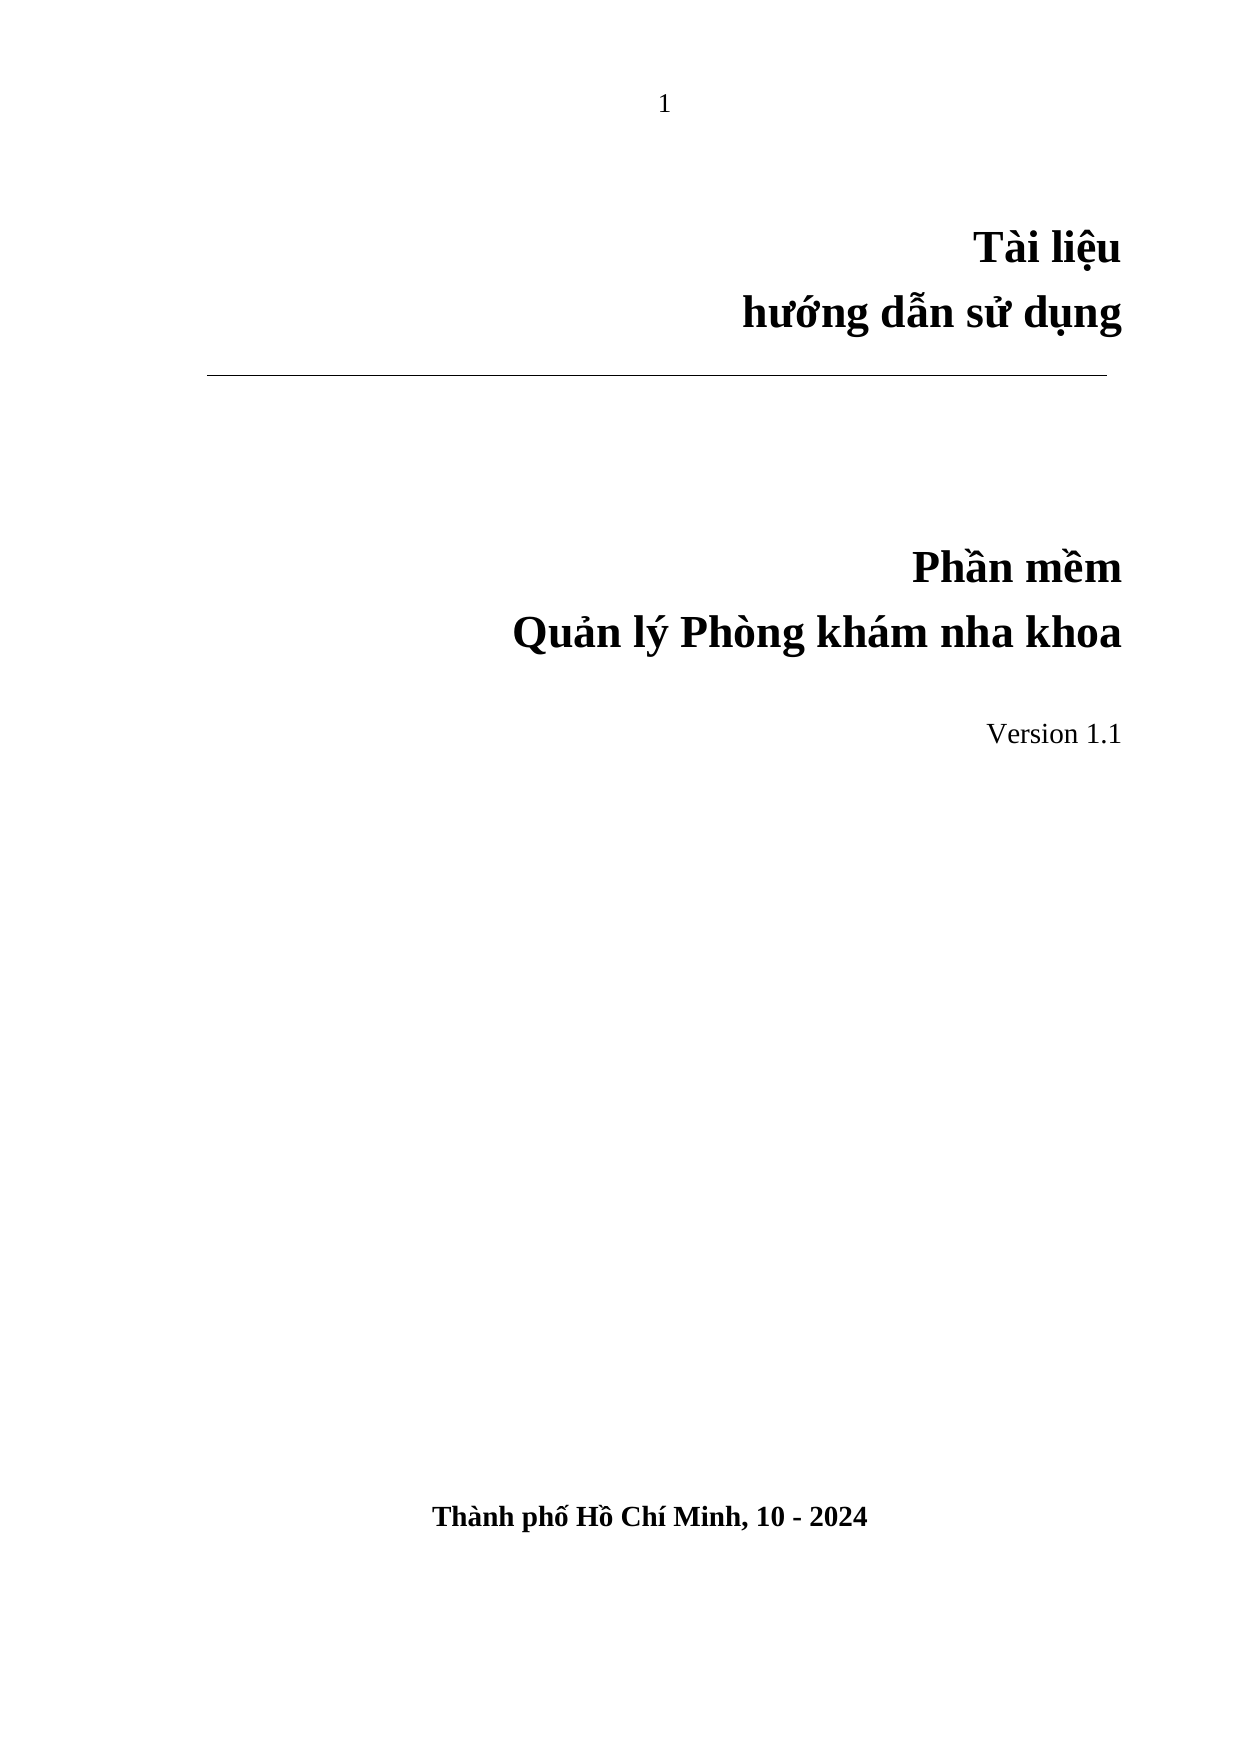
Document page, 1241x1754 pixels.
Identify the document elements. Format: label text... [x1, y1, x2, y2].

text Version 1.1 [207, 716, 1122, 750]
text Tài liệu [207, 219, 1122, 272]
text hướng dẫn sử dụng [207, 284, 1122, 337]
text Phần mềm [207, 540, 1122, 592]
text Thành phố Hồ Chí Minh, 10 - 2024 [207, 1499, 1122, 1532]
text Quản lý Phòng khám nha khoa [207, 605, 1122, 658]
